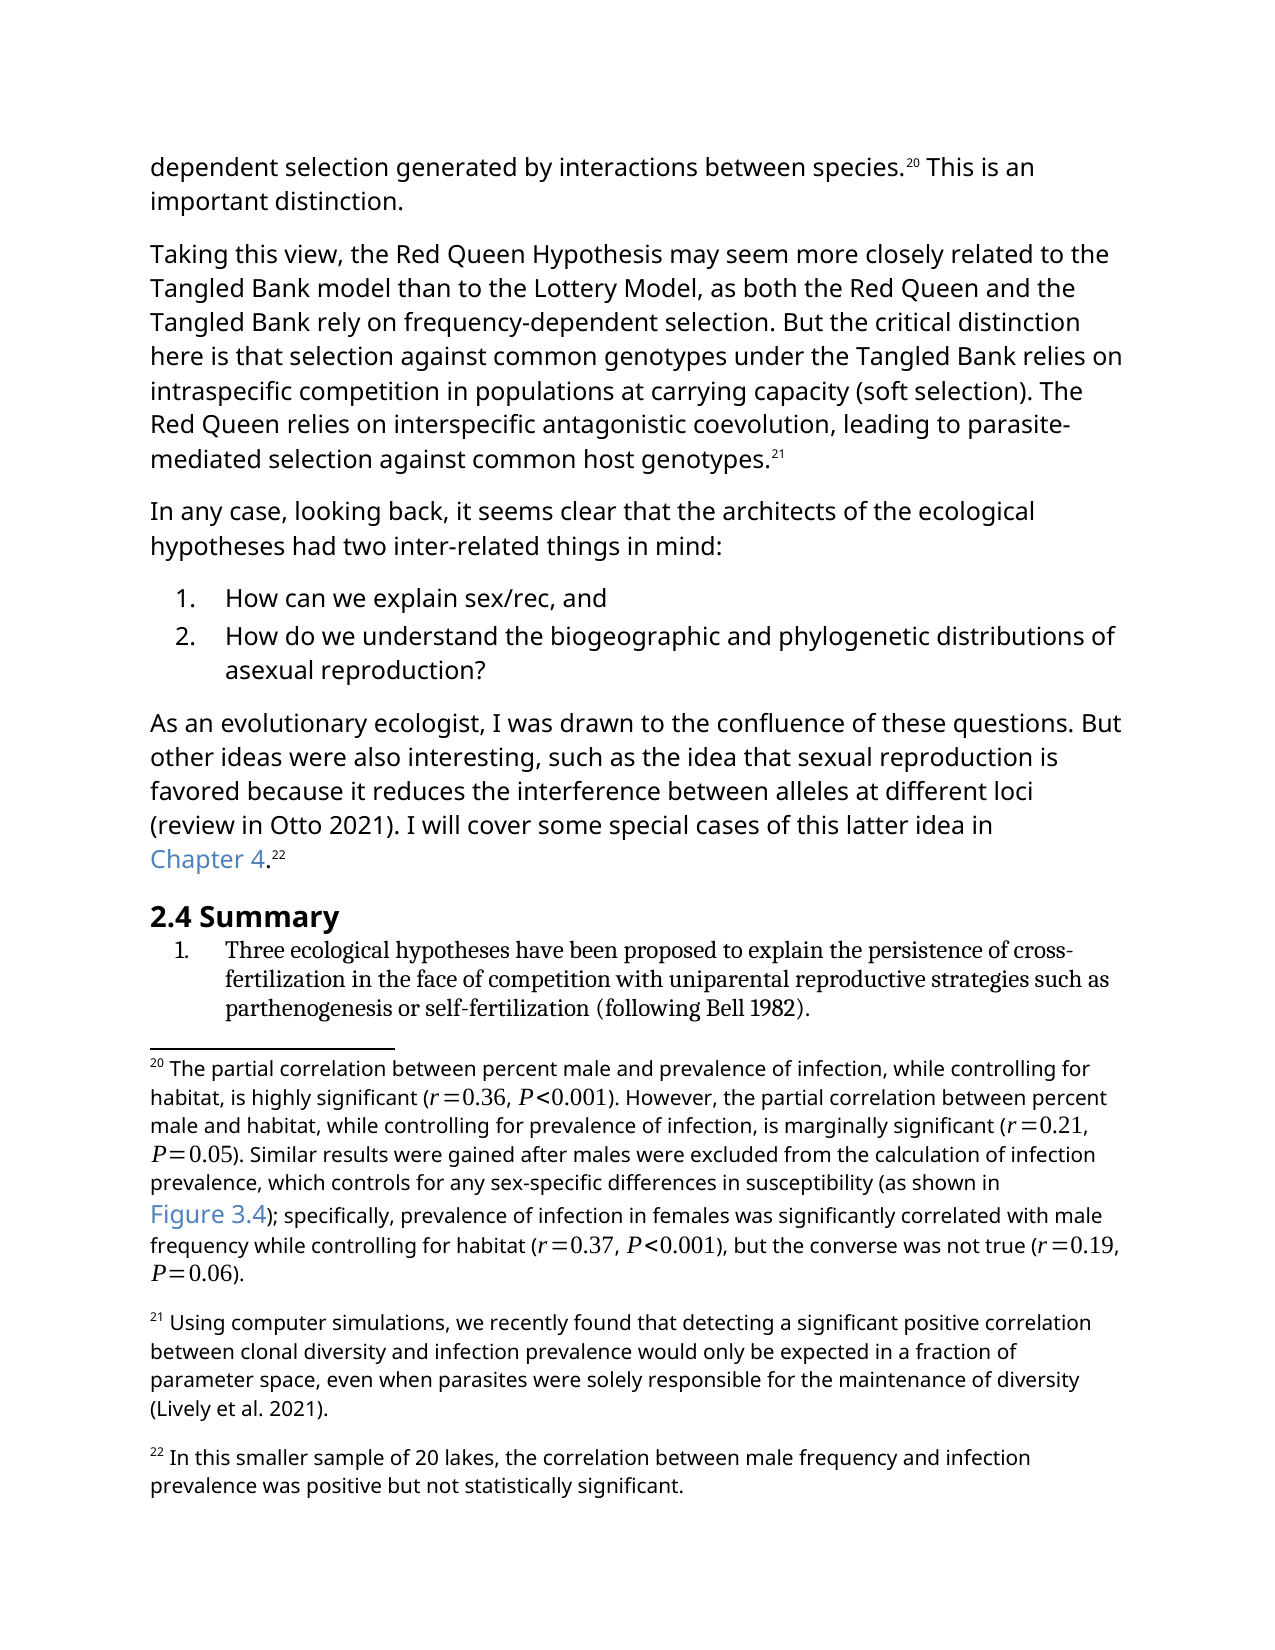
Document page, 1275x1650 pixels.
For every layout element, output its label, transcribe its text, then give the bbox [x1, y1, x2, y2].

list Three ecological hypotheses have been proposed to explain the persistence of cross-fertilization in the face of competition with uniparental reproductive strategies such as parthenogenesis or self-fertilization (following Bell 1982). [175, 936, 1125, 1023]
text In any case, looking back, it seems clear that the architects of the ecological hypotheses had two inter-related things in mind: [150, 494, 1125, 562]
text As an evolutionary ecologist, I was drawn to the confluence of these questions. But other ideas were also interesting, such as the idea that sexual reproduction is favored because it reduces the interference between alleles at different loci (review in Otto 2021). I will cover some special cases of this latter idea in Chapter 4. [150, 706, 1125, 876]
subtitle 2.4 Summary [150, 897, 1125, 936]
list How do we understand the biogeographic and phylogenetic distributions of asexual reproduction? [175, 619, 1125, 687]
list How can we explain sex/rec, and [175, 581, 1125, 615]
text Taking this view, the Red Queen Hypothesis may seem more closely related to the Tangled Bank model than to the Lottery Model, as both the Red Queen and the Tangled Bank rely on frequency-dependent selection. But the critical distinction here is that selection against common genotypes under the Tangled Bank relies on intraspecific competition in populations at carrying capacity (soft selection). The Red Queen relies on interspecific antagonistic coevolution, leading to parasite-mediated selection against common host genotypes. [150, 237, 1125, 475]
